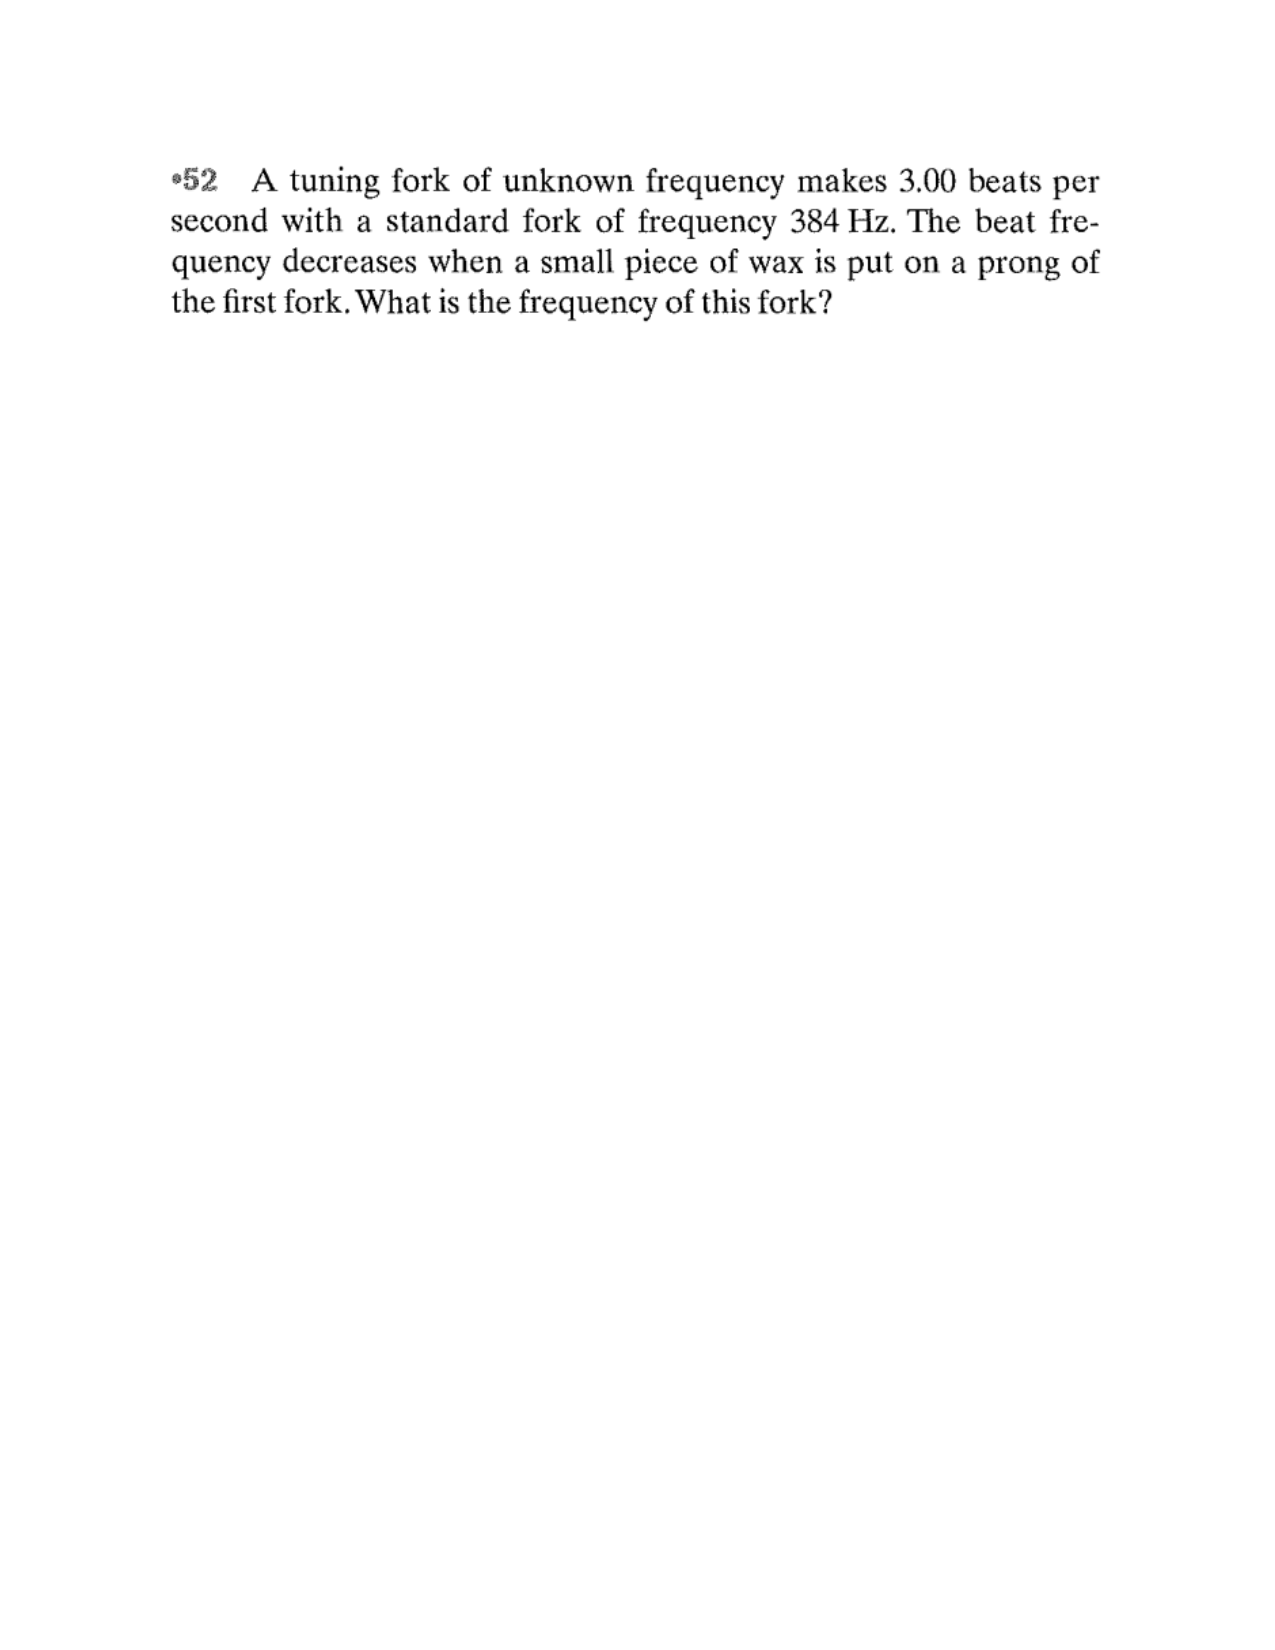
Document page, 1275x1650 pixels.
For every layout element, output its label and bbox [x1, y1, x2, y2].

picture [150, 150, 1125, 328]
